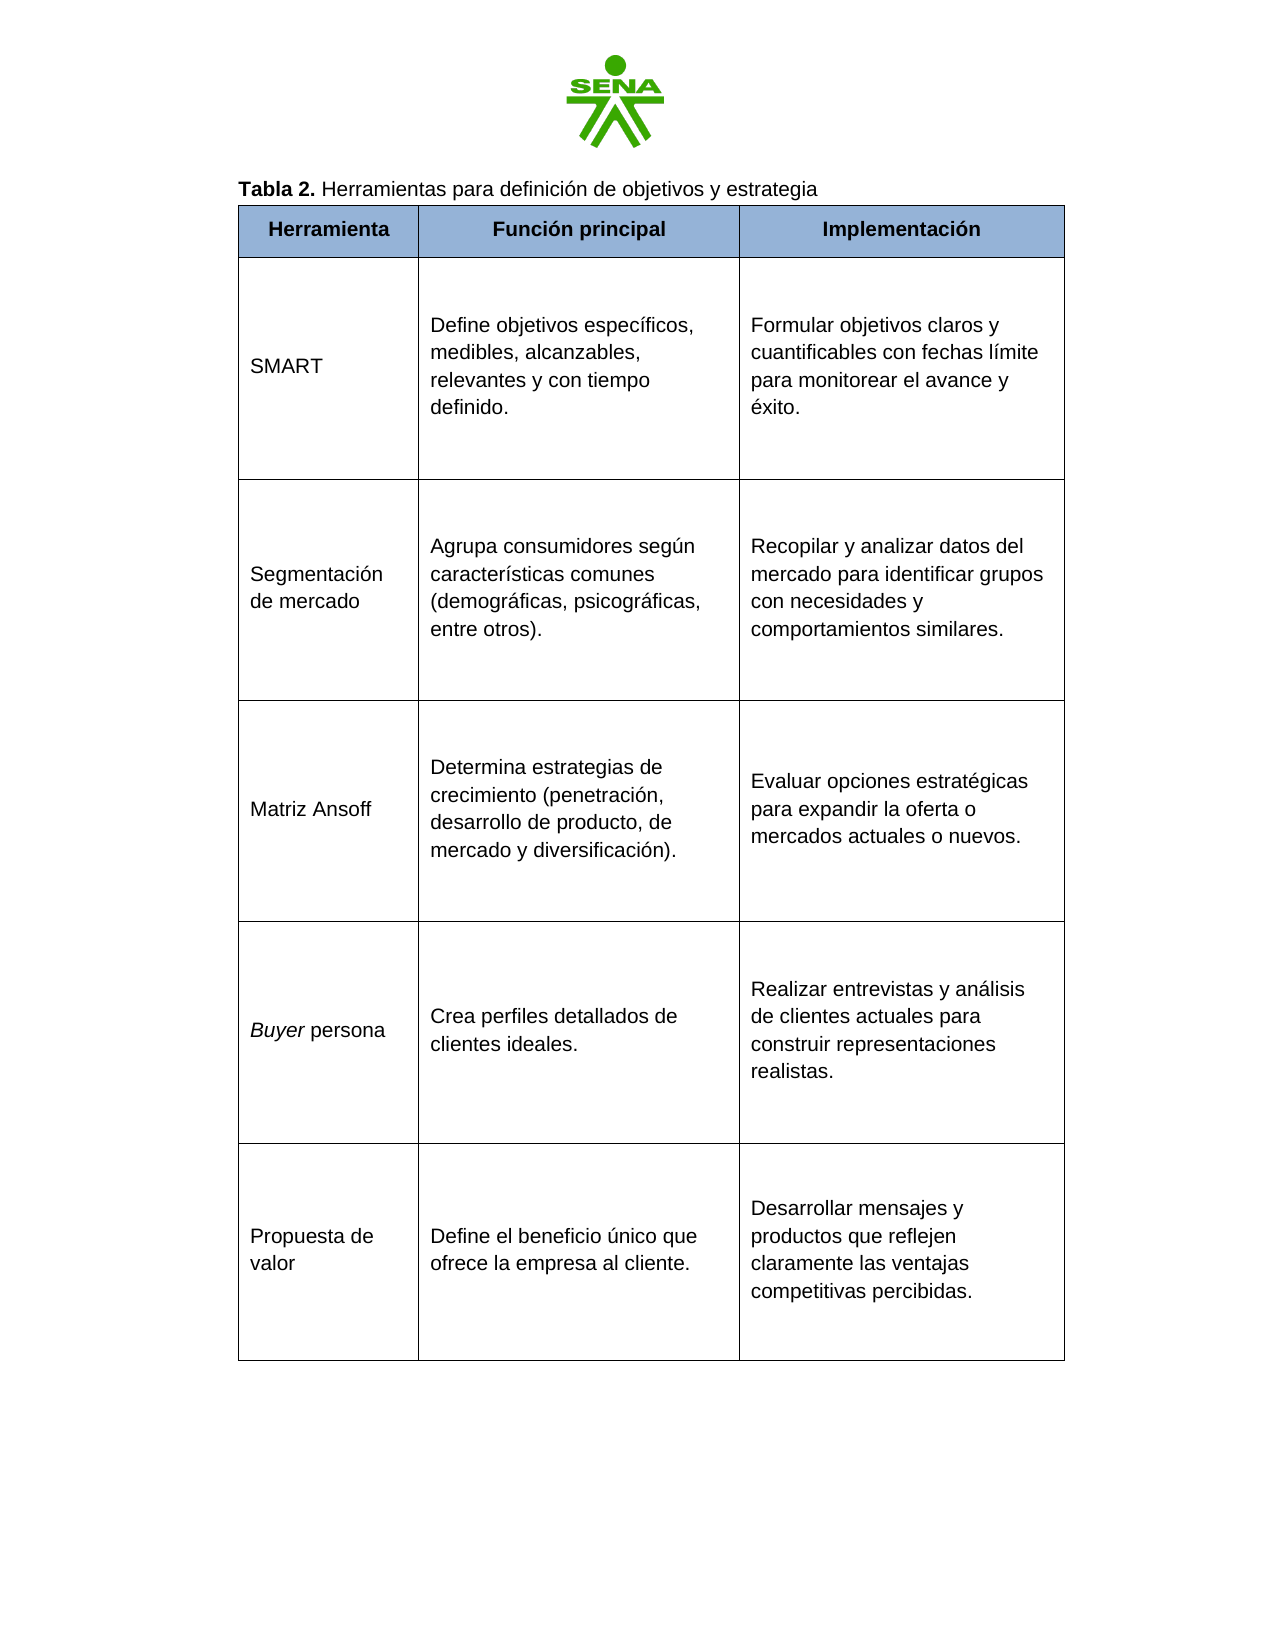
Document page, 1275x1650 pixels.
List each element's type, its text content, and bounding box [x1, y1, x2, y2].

table_cell Recopilar y analizar datos del mercado para identificar grupos con necesidades y comportamientos similares. [740, 480, 1064, 700]
table_cell Segmentación de mercado [239, 480, 418, 700]
table_cell Define objetivos específicos, medibles, alcanzables, relevantes y con tiempo definido. [419, 258, 739, 478]
table_cell Evaluar opciones estratégicas para expandir la oferta o mercados actuales o nuevos. [740, 701, 1064, 921]
table_cell Crea perfiles detallados de clientes ideales. [419, 922, 739, 1142]
table_header Función principal [419, 206, 739, 257]
table_cell Agrupa consumidores según características comunes (demográficas, psicográficas, entre otros). [419, 480, 739, 700]
table_cell Buyer persona [239, 922, 418, 1142]
table_cell Realizar entrevistas y análisis de clientes actuales para construir representaciones realistas. [740, 922, 1064, 1142]
table_cell Propuesta de valor [239, 1144, 418, 1360]
picture [566, 55, 664, 148]
table_cell Matriz Ansoff [239, 701, 418, 921]
subtitle Tabla 2. Herramientas para definición de objetivos y estrategia [238, 177, 1157, 201]
table_cell Define el beneficio único que ofrece la empresa al cliente. [419, 1144, 739, 1360]
table_cell Determina estrategias de crecimiento (penetración, desarrollo de producto, de mercado y diversificación). [419, 701, 739, 921]
table_header Implementación [740, 206, 1064, 257]
table_cell Desarrollar mensajes y productos que reflejen claramente las ventajas competitivas percibidas. [740, 1144, 1064, 1360]
table_cell SMART [239, 258, 418, 478]
table_header Herramienta [239, 206, 418, 257]
table_cell Formular objetivos claros y cuantificables con fechas límite para monitorear el avance y éxito. [740, 258, 1064, 478]
